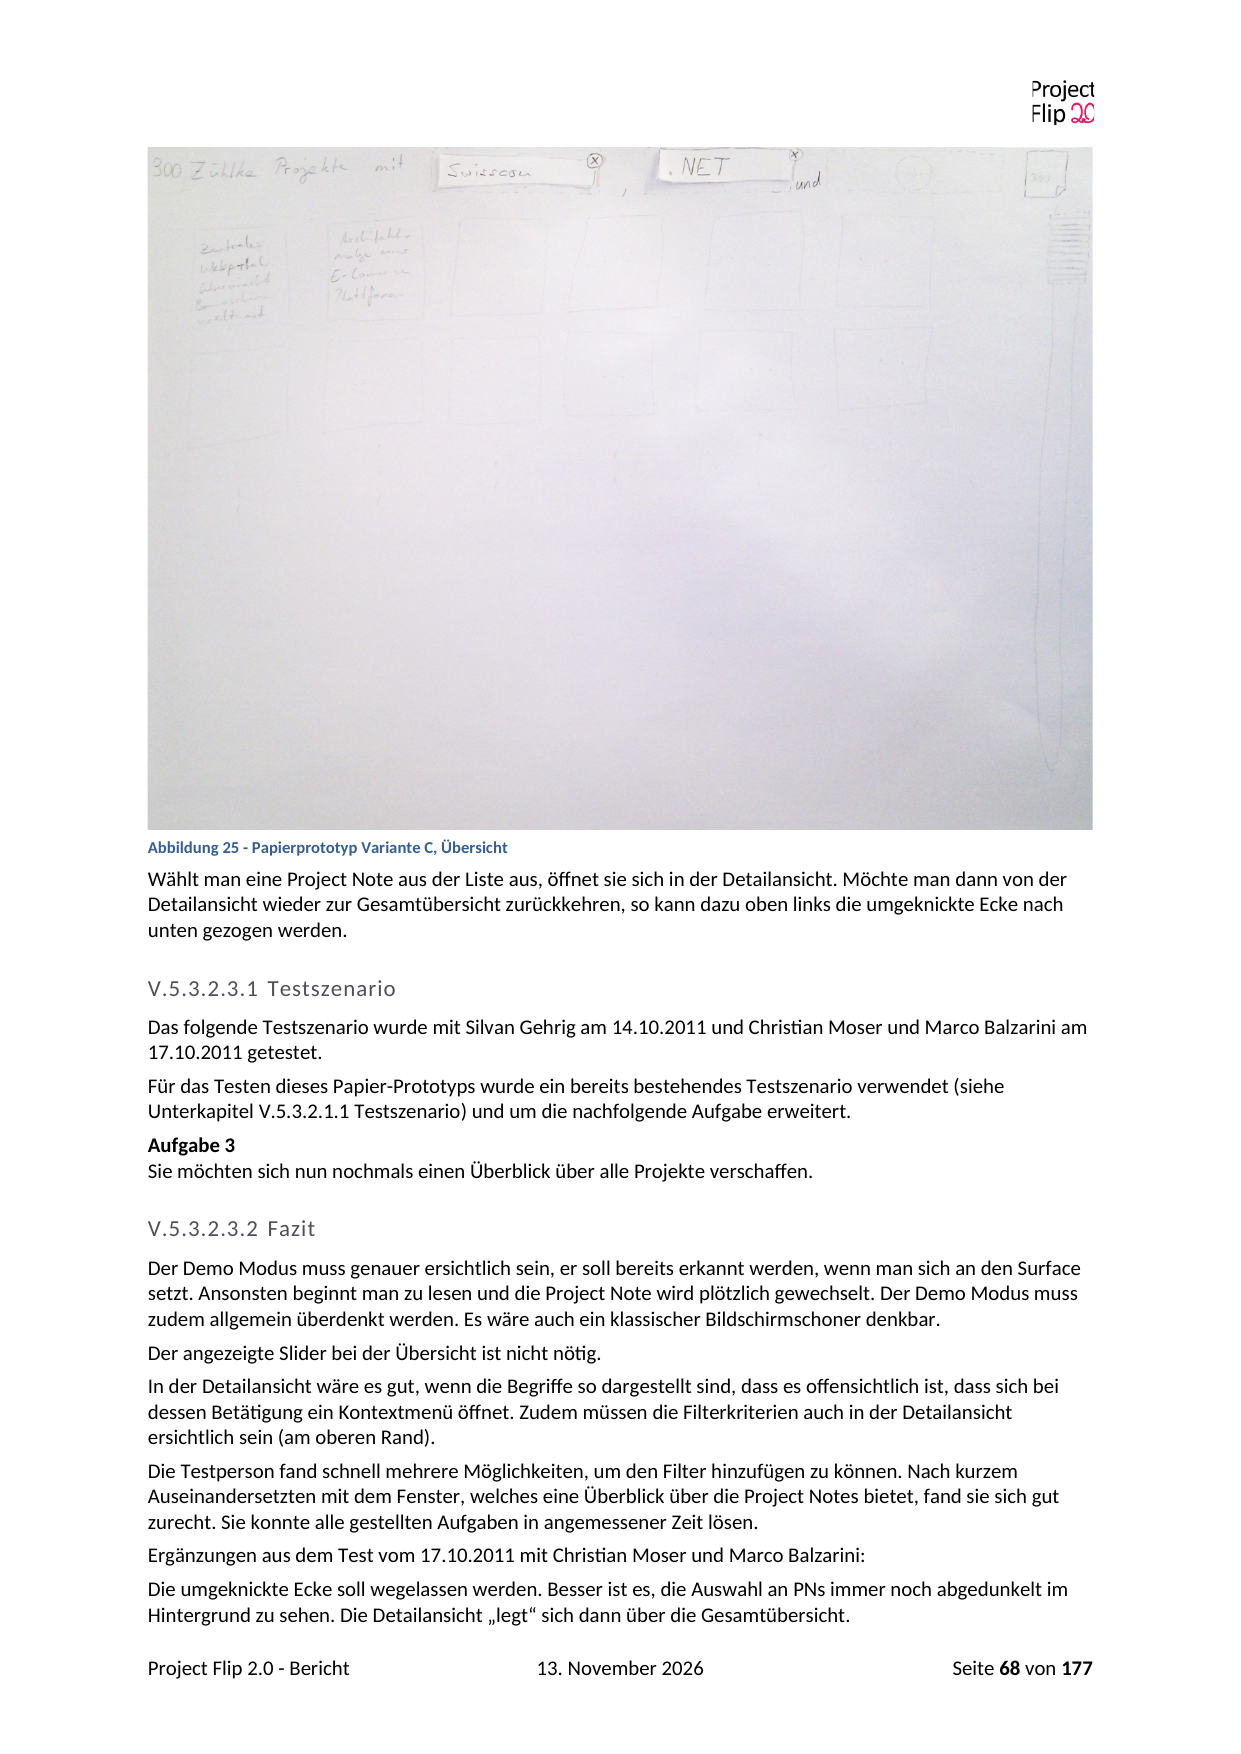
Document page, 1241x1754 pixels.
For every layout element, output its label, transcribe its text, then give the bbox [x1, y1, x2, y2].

picture [147, 147, 1093, 830]
picture [1081, 79, 1097, 124]
text Wählt man eine Project Note aus der Liste aus, öffnet sie sich in der Detailansicht. Möchte man dann von der Detailansicht wieder zur Gesamtübersicht zurückkehren, so kann dazu oben links die umgeknickte Ecke nach unten gezogen werden. [148, 866, 1093, 942]
text Das folgende Testszenario wurde mit Silvan Gehrig am 14.10.2011 und Christian Moser und Marco Balzarini am 17.10.2011 getestet. [148, 1014, 1093, 1065]
text In der Detailansicht wäre es gut, wenn die Begriffe so dargestellt sind, dass es offensichtlich ist, dass sich bei dessen Betätigung ein Kontextmenü öffnet. Zudem müssen die Filterkriterien auch in der Detailansicht ersichtlich sein (am oberen Rand). [148, 1373, 1093, 1450]
text Für das Testen dieses Papier-Prototyps wurde ein bereits bestehendes Testszenario verwendet (siehe Unterkapitel V.5.3.2.1.1 Testszenario) und um die nachfolgende Aufgabe erweitert. [148, 1073, 1093, 1124]
text Die umgeknickte Ecke soll wegelassen werden. Besser ist es, die Auswahl an PNs immer noch abgedunkelt im Hintergrund zu sehen. Die Detailansicht „legt“ sich dann über die Gesamtübersicht. [148, 1576, 1093, 1627]
text Ergänzungen aus dem Test vom 17.10.2011 mit Christian Moser und Marco Balzarini: [148, 1543, 1093, 1568]
text Der Demo Modus muss genauer ersichtlich sein, er soll bereits erkannt werden, wenn man sich an den Surface setzt. Ansonsten beginnt man zu lesen und die Project Note wird plötzlich gewechselt. Der Demo Modus muss zudem allgemein überdenkt werden. Es wäre auch ein klassischer Bildschirmschoner denkbar. [148, 1255, 1093, 1331]
subtitle Fazit [148, 1214, 1093, 1243]
text Die Testperson fand schnell mehrere Möglichkeiten, um den Filter hinzufügen zu können. Nach kurzem Auseinandersetzten mit dem Fenster, welches eine Überblick über die Project Notes bietet, fand sie sich gut zurecht. Sie konnte alle gestellten Aufgaben in angemessener Zeit lösen. [148, 1458, 1093, 1534]
text Aufgabe 3 Sie möchten sich nun nochmals einen Überblick über alle Projekte verschaffen. [148, 1132, 1093, 1183]
text Der angezeigte Slider bei der Übersicht ist nicht nötig. [148, 1340, 1093, 1365]
text Abbildung 25 - Papierprototyp Variante C, Übersicht [148, 837, 1093, 858]
subtitle Testszenario [148, 974, 1093, 1002]
